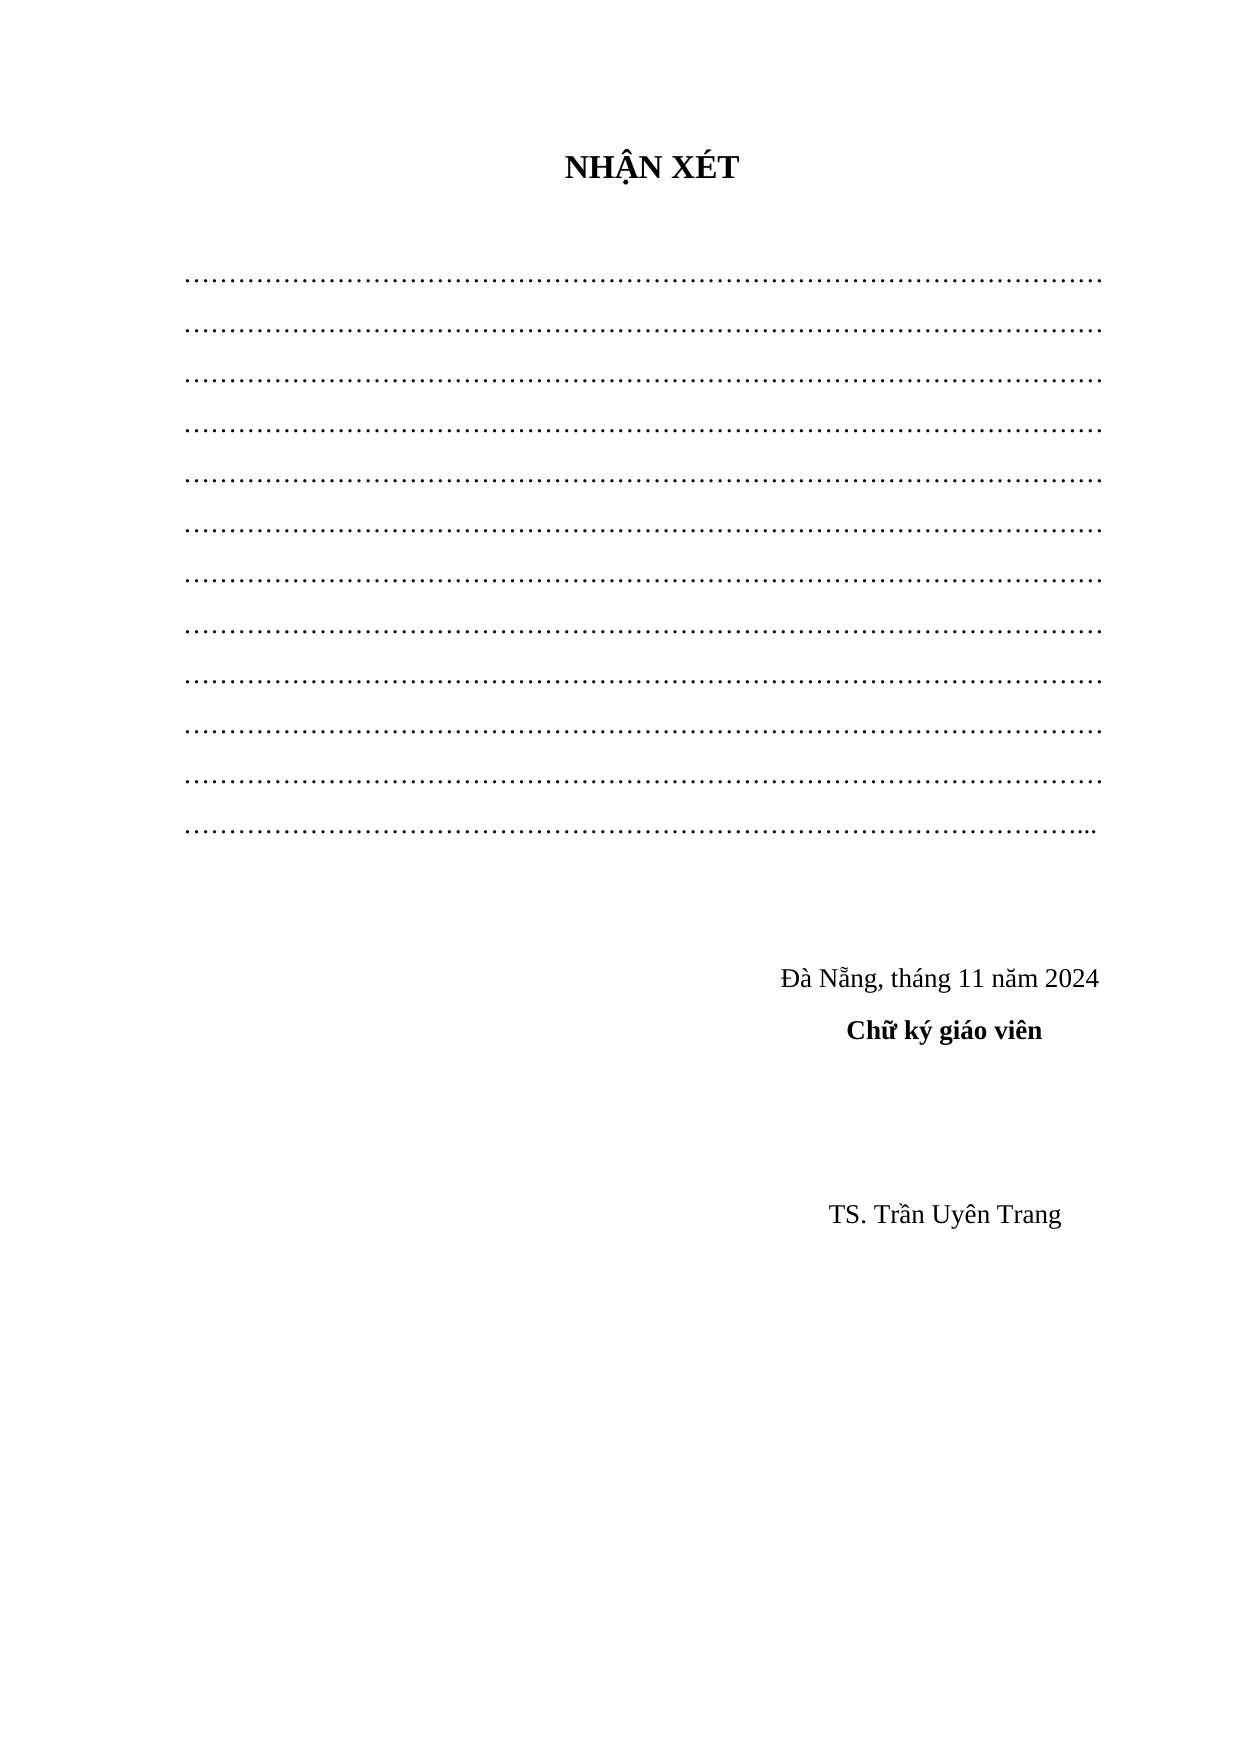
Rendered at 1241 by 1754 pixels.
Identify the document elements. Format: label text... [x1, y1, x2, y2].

subtitle NHẬN XÉT [183, 148, 1121, 186]
text TS. Trần Uyên Trang [720, 1198, 1122, 1229]
text Chữ ký giáo viên [177, 1014, 1042, 1045]
text Đà Nẵng, tháng 11 năm 2024 [177, 962, 1099, 994]
text ……………………………………………………………………………………………………………………………………………………………………………………………………………………………………………………………………………………………………………………………………………………………………………………………………………………………………………………………………………………………………………………………………………………………………………………………………………………………………………………………………………………………………………………………………………………………………………………………………………………………………………………………………………………………………………………………………………………………………………………………………………………………………………………………………………………………………………………………... [183, 257, 1121, 839]
